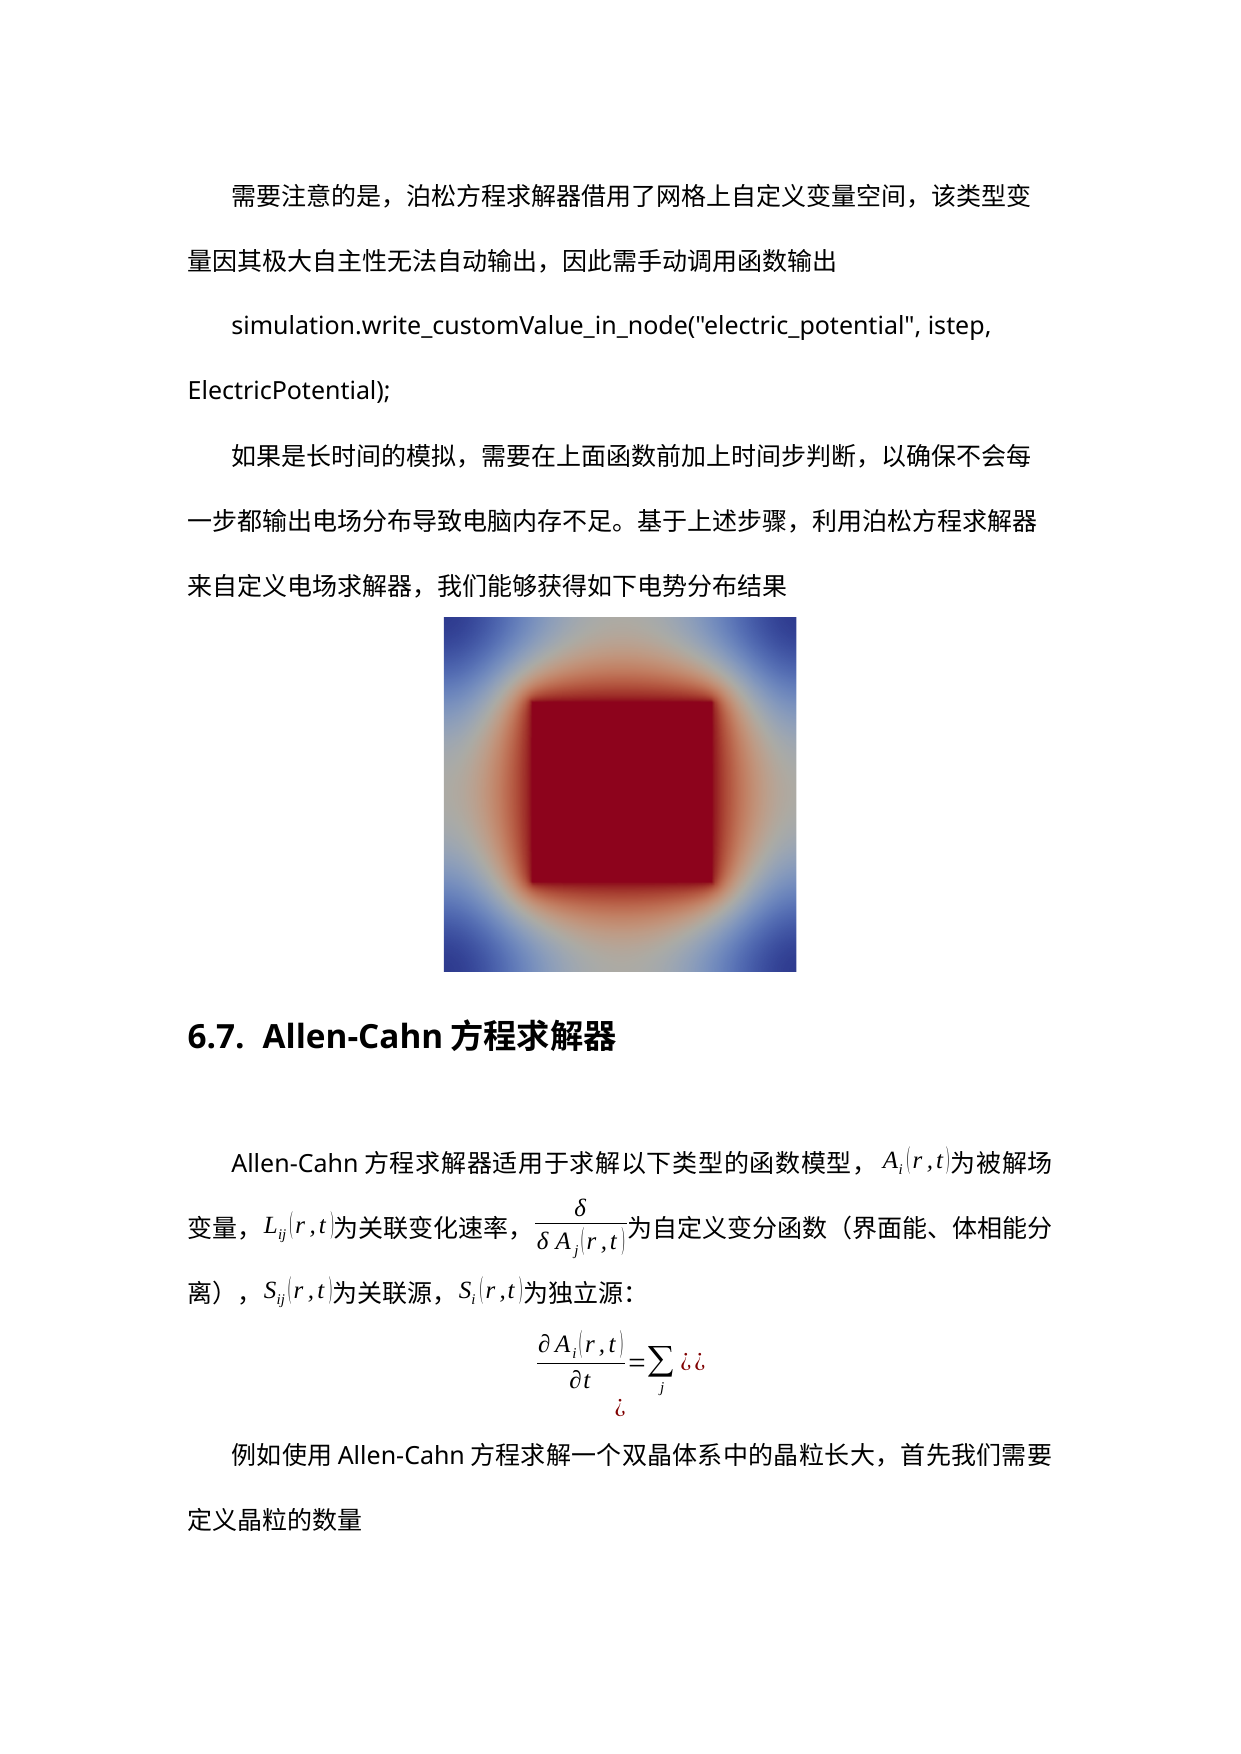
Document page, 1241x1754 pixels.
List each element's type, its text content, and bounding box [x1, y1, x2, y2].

text simulation.write_customValue_in_node("electric_potential", istep, ElectricPotential); [187, 292, 1053, 422]
picture [443, 617, 797, 972]
text 例如使用Allen-Cahn方程求解一个双晶体系中的晶粒长大，首先我们需要定义晶粒的数量 [187, 1421, 1053, 1551]
text 需要注意的是，泊松方程求解器借用了网格上自定义变量空间，该类型变量因其极大自主性无法自动输出，因此需手动调用函数输出 [187, 162, 1053, 292]
subtitle Allen-Cahn方程求解器 [187, 1002, 1053, 1067]
text 如果是长时间的模拟，需要在上面函数前加上时间步判断，以确保不会每一步都输出电场分布导致电脑内存不足。基于上述步骤，利用泊松方程求解器来自定义电场求解器，我们能够获得如下电势分布结果 [187, 422, 1053, 617]
text Allen-Cahn方程求解器适用于求解以下类型的函数模型，为被解场变量，为关联变化速率，为自定义变分函数（界面能、体相能分离），为关联源，为独立源： [187, 1129, 1053, 1324]
